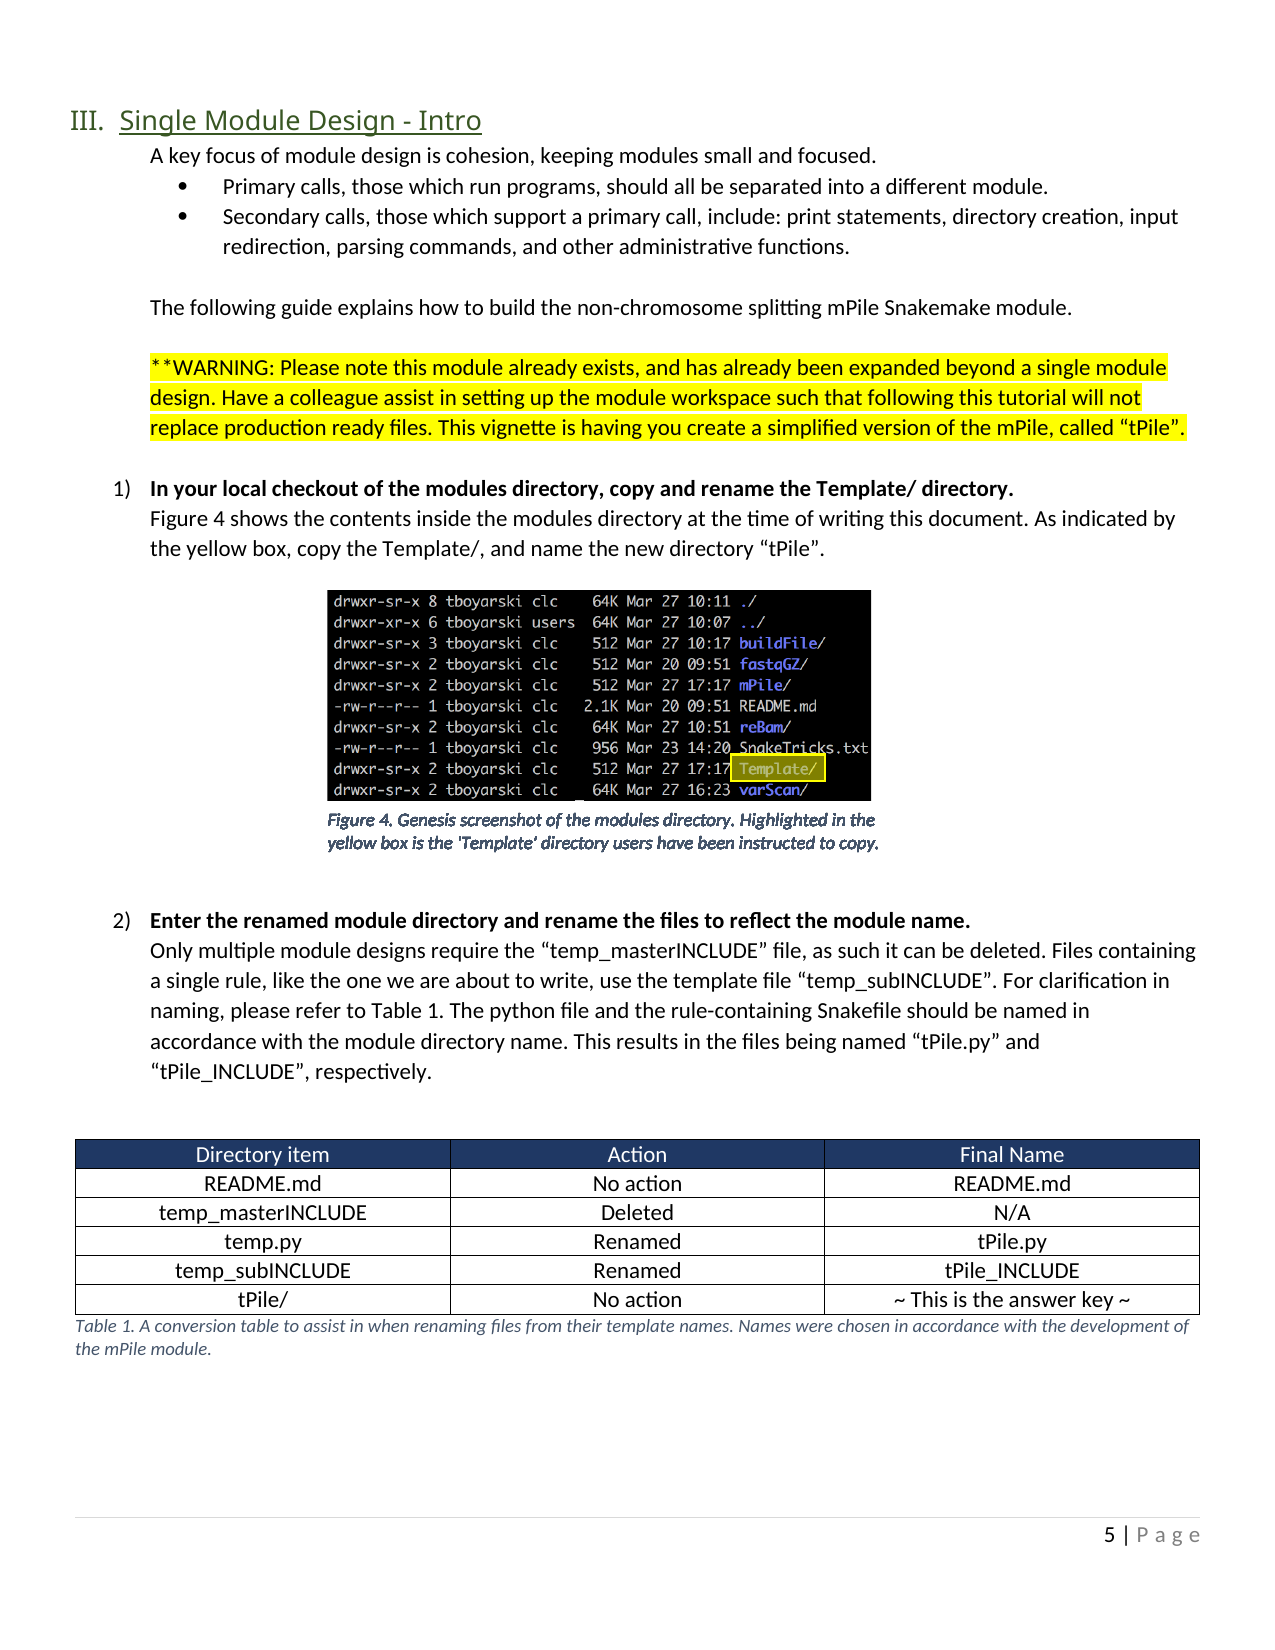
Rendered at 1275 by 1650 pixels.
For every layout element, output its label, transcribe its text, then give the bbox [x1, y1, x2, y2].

subtitle Single Module Design - Intro [104, 102, 1200, 139]
table_cell Renamed [451, 1227, 824, 1255]
list Figure 4 shows the contents inside the modules directory at the time of writing this document. As indicated by the yellow box, copy the Template/, and name the new directory “tPile”. [150, 504, 1200, 562]
table_header Action [451, 1140, 824, 1168]
list Secondary calls, those which support a primary call, include: print statements, directory creation, input redirection, parsing commands, and other administrative functions. [178, 202, 1200, 260]
table_cell temp_masterINCLUDE [76, 1198, 450, 1226]
table_header Final Name [825, 1140, 1199, 1168]
list Enter the renamed module directory and rename the files to reflect the module name. [112, 906, 1200, 934]
table_cell tPile.py [825, 1227, 1199, 1255]
table_cell No action [451, 1285, 824, 1313]
text The following guide explains how to build the non-chromosome splitting mPile Snakemake module. [75, 293, 1200, 321]
table_cell README.md [76, 1169, 450, 1197]
picture [327, 590, 872, 801]
table_cell temp.py [76, 1227, 450, 1255]
list Only multiple module designs require the “temp_masterINCLUDE” file, as such it can be deleted. Files containing a single rule, like the one we are about to write, use the template file “temp_subINCLUDE”. For clarification in naming, please refer to Table 1. The python file and the rule-containing Snakefile should be named in accordance with the module directory name. This results in the files being named “tPile.py” and “tPile_INCLUDE”, respectively. [150, 936, 1200, 1085]
table_cell README.md [825, 1169, 1199, 1197]
table_cell Deleted [451, 1198, 824, 1226]
table_cell Renamed [451, 1256, 824, 1284]
list In your local checkout of the modules directory, copy and rename the Template/ directory. [112, 474, 1200, 502]
table_cell tPile_INCLUDE [825, 1256, 1199, 1284]
table_cell temp_subINCLUDE [76, 1256, 450, 1284]
text A key focus of module design is cohesion, keeping modules small and focused. [150, 142, 1200, 169]
table_cell No action [451, 1169, 824, 1197]
list **WARNING: Please note this module already exists, and has already been expanded beyond a single module design. Have a colleague assist in setting up the module workspace such that following this tutorial will not replace production ready files. This vignette is having you create a simplified version of the mPile, called “tPile”. [150, 353, 1200, 441]
table_cell tPile/ [76, 1285, 450, 1313]
table_header Directory item [76, 1140, 450, 1168]
list Primary calls, those which run programs, should all be separated into a different module. [178, 172, 1200, 200]
table_cell ~ This is the answer key ~ [825, 1285, 1199, 1313]
table_cell N/A [825, 1198, 1199, 1226]
